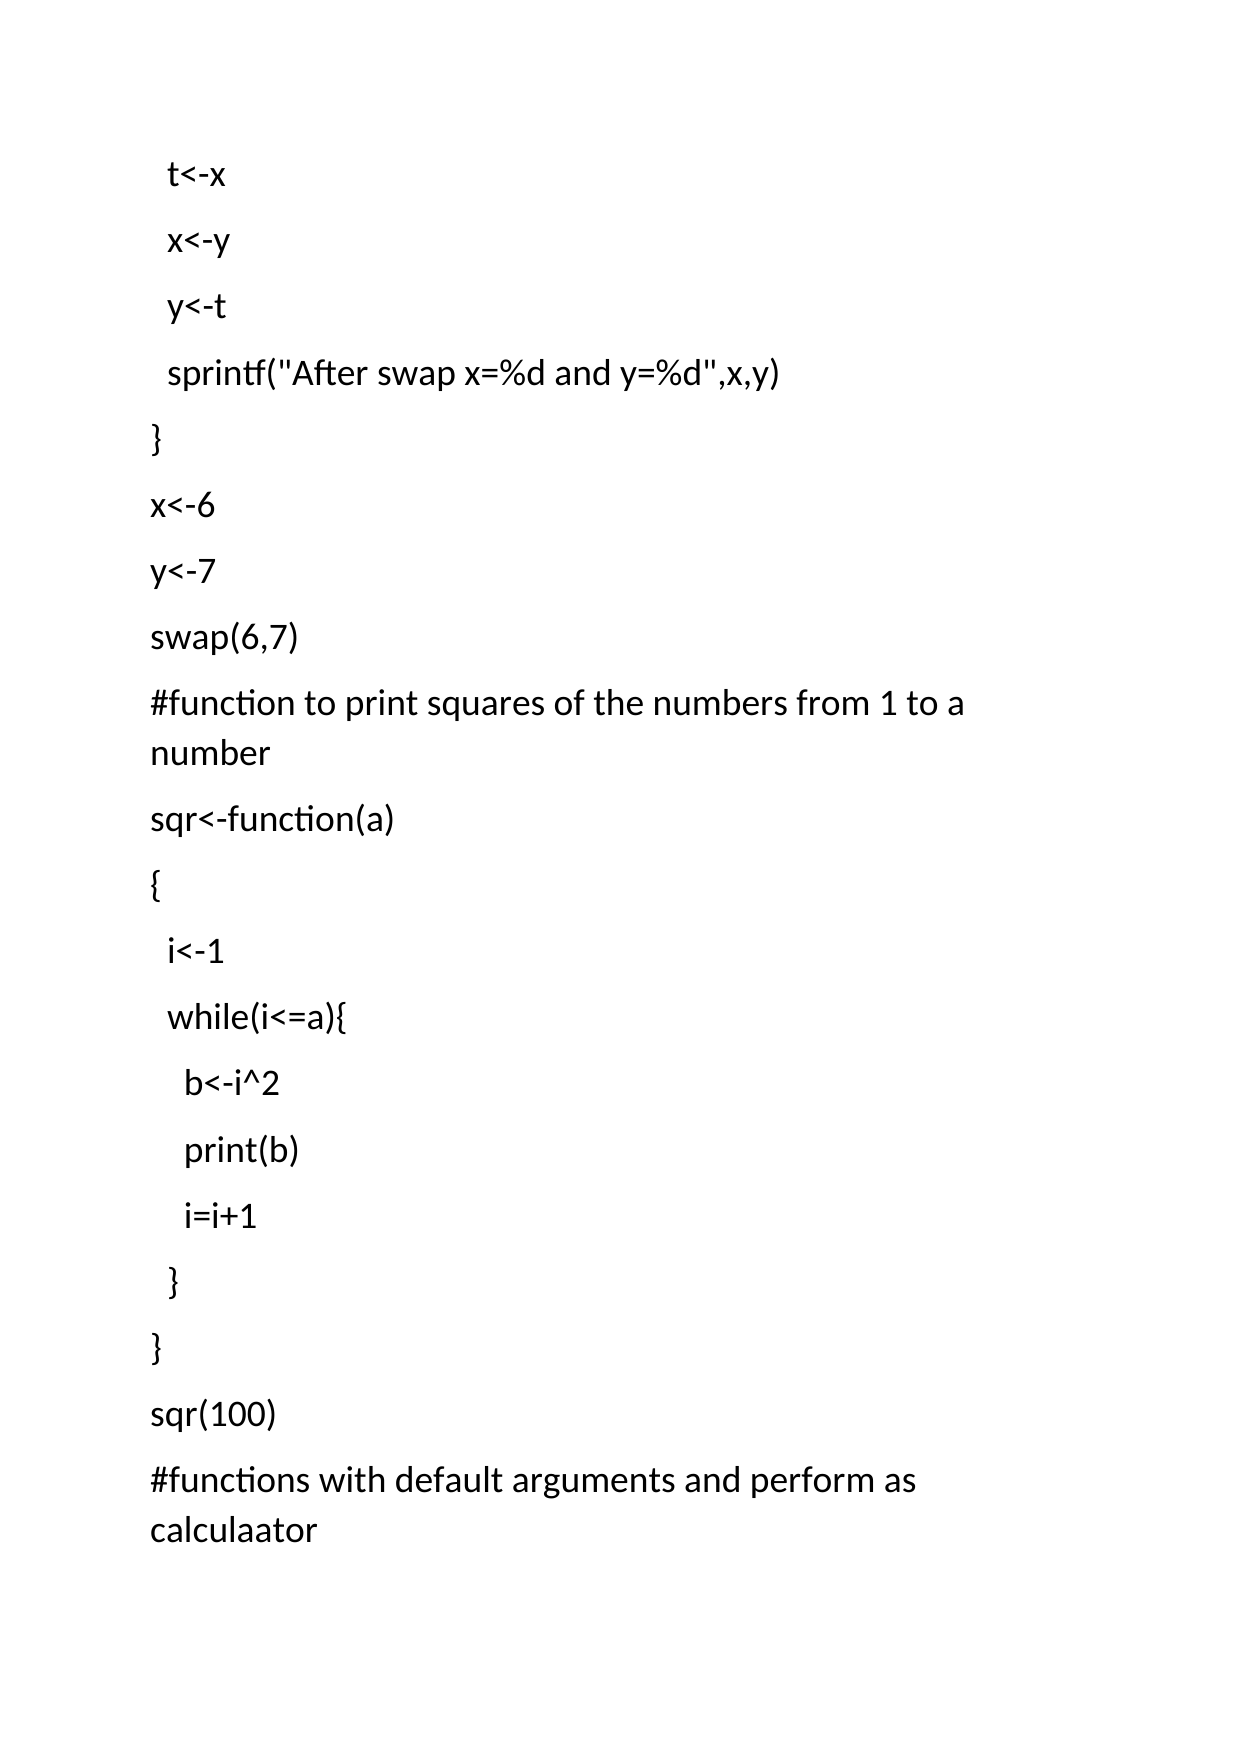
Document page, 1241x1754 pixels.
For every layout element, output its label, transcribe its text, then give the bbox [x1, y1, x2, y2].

text i<-1 [150, 927, 1090, 973]
text print(b) [150, 1126, 1090, 1171]
text swap(6,7) [150, 613, 1090, 659]
text { [150, 861, 1090, 907]
text x<-6 [150, 481, 1090, 527]
text y<-t [150, 282, 1090, 328]
text b<-i^2 [150, 1059, 1090, 1105]
text i=i+1 [150, 1192, 1090, 1237]
text } [150, 414, 1090, 460]
text } [150, 1258, 1090, 1304]
text #functions with default arguments and perform as calculaator [150, 1456, 1090, 1552]
text } [150, 1324, 1090, 1370]
text x<-y [150, 216, 1090, 262]
text sprintf("After swap x=%d and y=%d",x,y) [150, 348, 1090, 394]
text sqr(100) [150, 1390, 1090, 1436]
text #function to print squares of the numbers from 1 to a number [150, 679, 1090, 774]
text sqr<-function(a) [150, 795, 1090, 841]
text while(i<=a){ [150, 993, 1090, 1039]
text t<-x [150, 150, 1090, 196]
text y<-7 [150, 547, 1090, 593]
